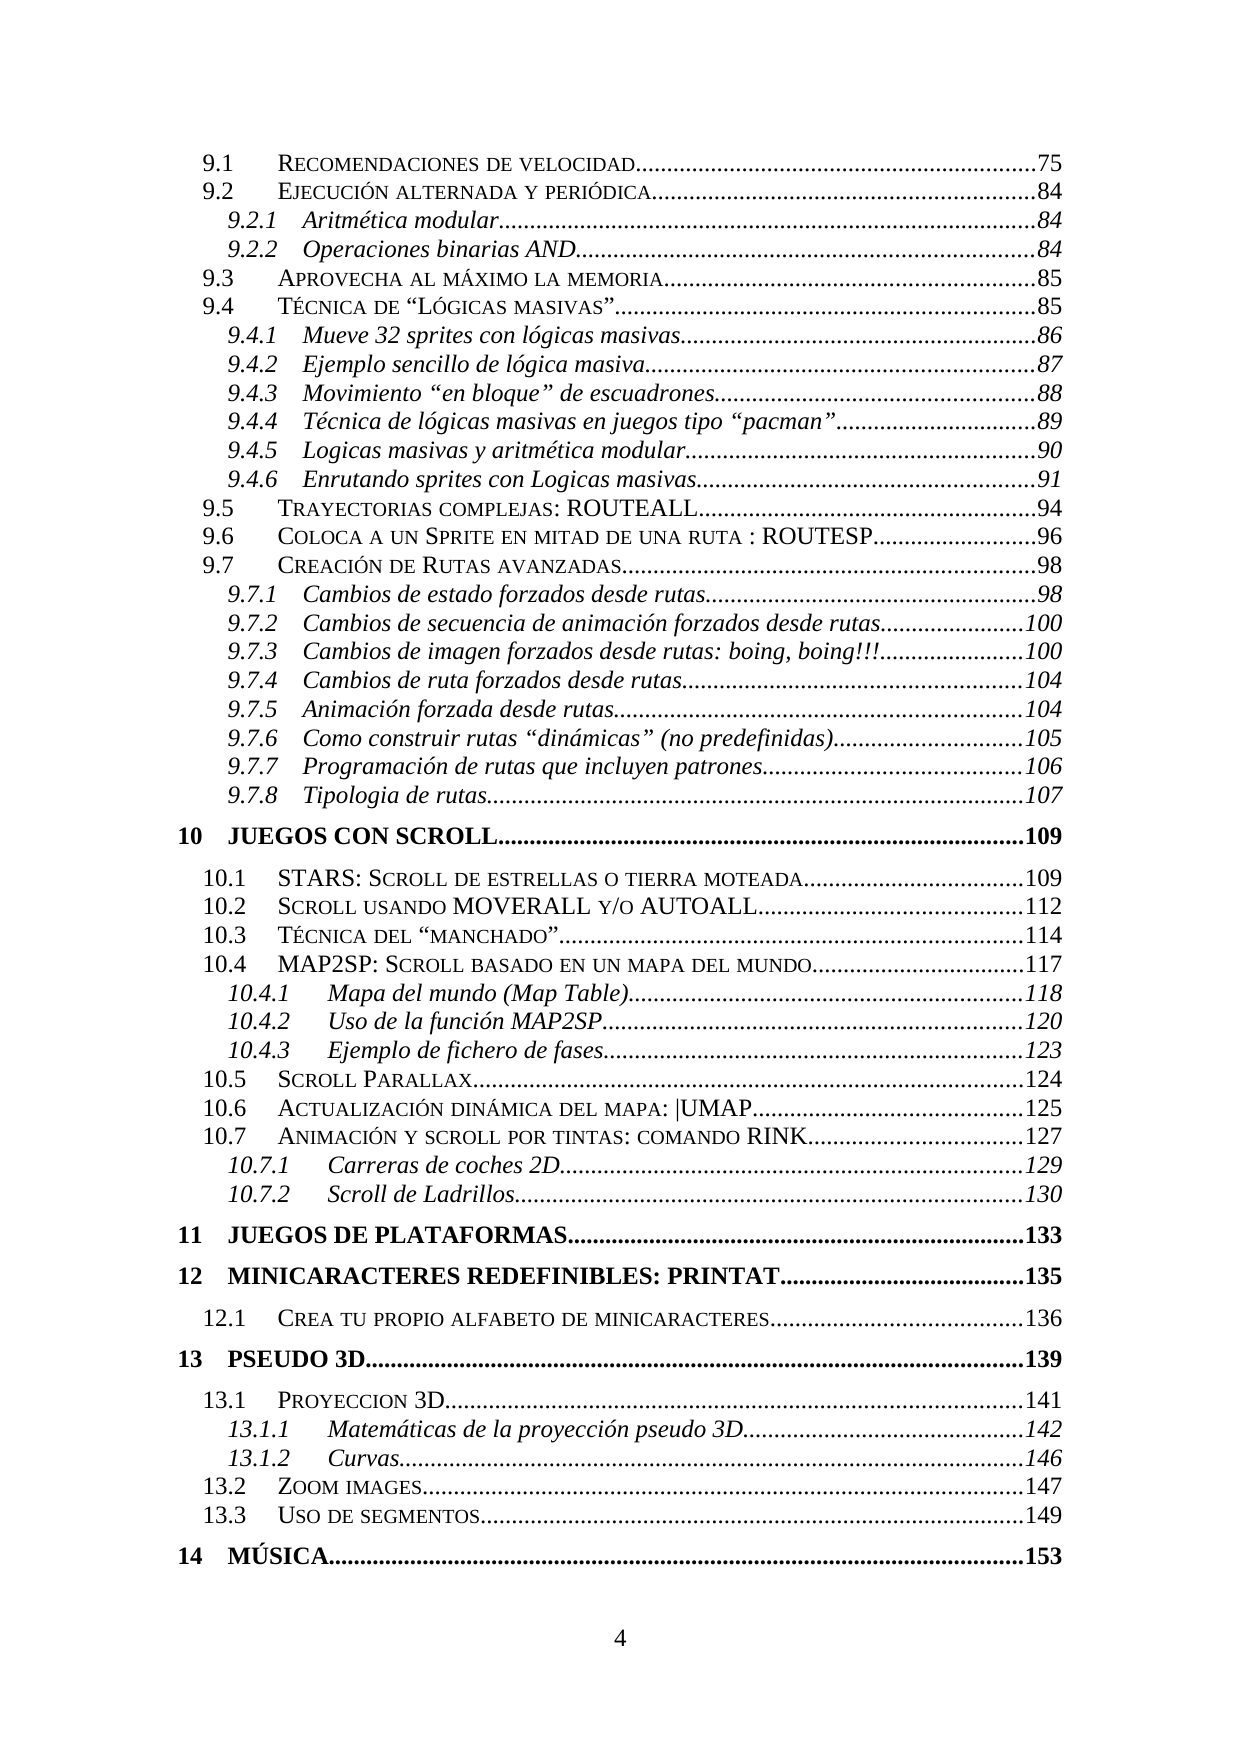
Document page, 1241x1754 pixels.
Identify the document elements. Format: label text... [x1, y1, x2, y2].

text 9.4.6 Enrutando sprites con Logicas masivas 91 [227, 464, 1063, 493]
text 9.5 Trayectorias complejas: ROUTEALL 94 [202, 493, 1063, 521]
text 14 Música 153 [177, 1541, 1063, 1570]
text 9.4.4 Técnica de lógicas masivas en juegos tipo “pacman” 89 [227, 406, 1063, 435]
text 9.1 Recomendaciones de velocidad 75 [202, 148, 1063, 176]
text 11 Juegos de plataformas 133 [177, 1220, 1063, 1249]
text 9.7.5 Animación forzada desde rutas 104 [227, 694, 1063, 723]
text 9.7.2 Cambios de secuencia de animación forzados desde rutas 100 [227, 608, 1063, 636]
text 12.1 Crea tu propio alfabeto de minicaracteres 136 [202, 1303, 1063, 1331]
text 13.3 Uso de segmentos 149 [202, 1500, 1063, 1529]
text 10 Juegos con scroll 109 [177, 821, 1063, 850]
text 10.3 Técnica del “manchado” 114 [202, 920, 1063, 949]
text 10.1 STARS: Scroll de estrellas o tierra moteada 109 [202, 863, 1063, 891]
text 10.4.2 Uso de la función MAP2SP 120 [227, 1006, 1063, 1035]
text 10.7.2 Scroll de Ladrillos 130 [227, 1179, 1063, 1208]
text 10.6 Actualización dinámica del mapa: |UMAP 125 [202, 1093, 1063, 1121]
text 9.7.7 Programación de rutas que incluyen patrones 106 [227, 751, 1063, 780]
text 9.2.2 Operaciones binarias AND 84 [227, 234, 1063, 263]
text 9.7.3 Cambios de imagen forzados desde rutas: boing, boing!!! 100 [227, 636, 1063, 665]
text 12 Minicaracteres redefinibles: PRINTAT 135 [177, 1261, 1063, 1290]
text 13.2 Zoom images 147 [202, 1471, 1063, 1500]
text 9.7.8 Tipologia de rutas 107 [227, 780, 1063, 809]
text 9.7.4 Cambios de ruta forzados desde rutas 104 [227, 665, 1063, 694]
text 9.4.1 Mueve 32 sprites con lógicas masivas 86 [227, 320, 1063, 349]
text 9.3 Aprovecha al máximo la memoria 85 [202, 263, 1063, 291]
text 10.2 Scroll usando MOVERALL y/o AUTOALL 112 [202, 891, 1063, 920]
text 9.7 Creación de Rutas avanzadas 98 [202, 550, 1063, 579]
text 10.7 Animación y scroll por tintas: comando RINK 127 [202, 1121, 1063, 1150]
text 9.4 Técnica de “Lógicas masivas” 85 [202, 291, 1063, 320]
text 9.2.1 Aritmética modular 84 [227, 205, 1063, 234]
text 9.2 Ejecución alternada y periódica 84 [202, 176, 1063, 205]
text 13.1 Proyeccion 3D 141 [202, 1385, 1063, 1414]
text 13.1.2 Curvas 146 [227, 1443, 1063, 1471]
text 9.4.3 Movimiento “en bloque” de escuadrones 88 [227, 378, 1063, 406]
text 9.7.1 Cambios de estado forzados desde rutas 98 [227, 579, 1063, 608]
text 10.5 Scroll Parallax 124 [202, 1064, 1063, 1093]
text 9.6 Coloca a un Sprite en mitad de una ruta : ROUTESP 96 [202, 521, 1063, 550]
text 10.4.3 Ejemplo de fichero de fases 123 [227, 1035, 1063, 1064]
text 10.4 MAP2SP: Scroll basado en un mapa del mundo 117 [202, 949, 1063, 978]
text 10.4.1 Mapa del mundo (Map Table) 118 [227, 978, 1063, 1006]
text 9.4.2 Ejemplo sencillo de lógica masiva 87 [227, 349, 1063, 378]
text 9.7.6 Como construir rutas “dinámicas” (no predefinidas) 105 [227, 723, 1063, 751]
text 13 Pseudo 3D 139 [177, 1344, 1063, 1373]
text 9.4.5 Logicas masivas y aritmética modular 90 [227, 435, 1063, 464]
text 13.1.1 Matemáticas de la proyección pseudo 3D 142 [227, 1414, 1063, 1443]
text 10.7.1 Carreras de coches 2D 129 [227, 1150, 1063, 1179]
